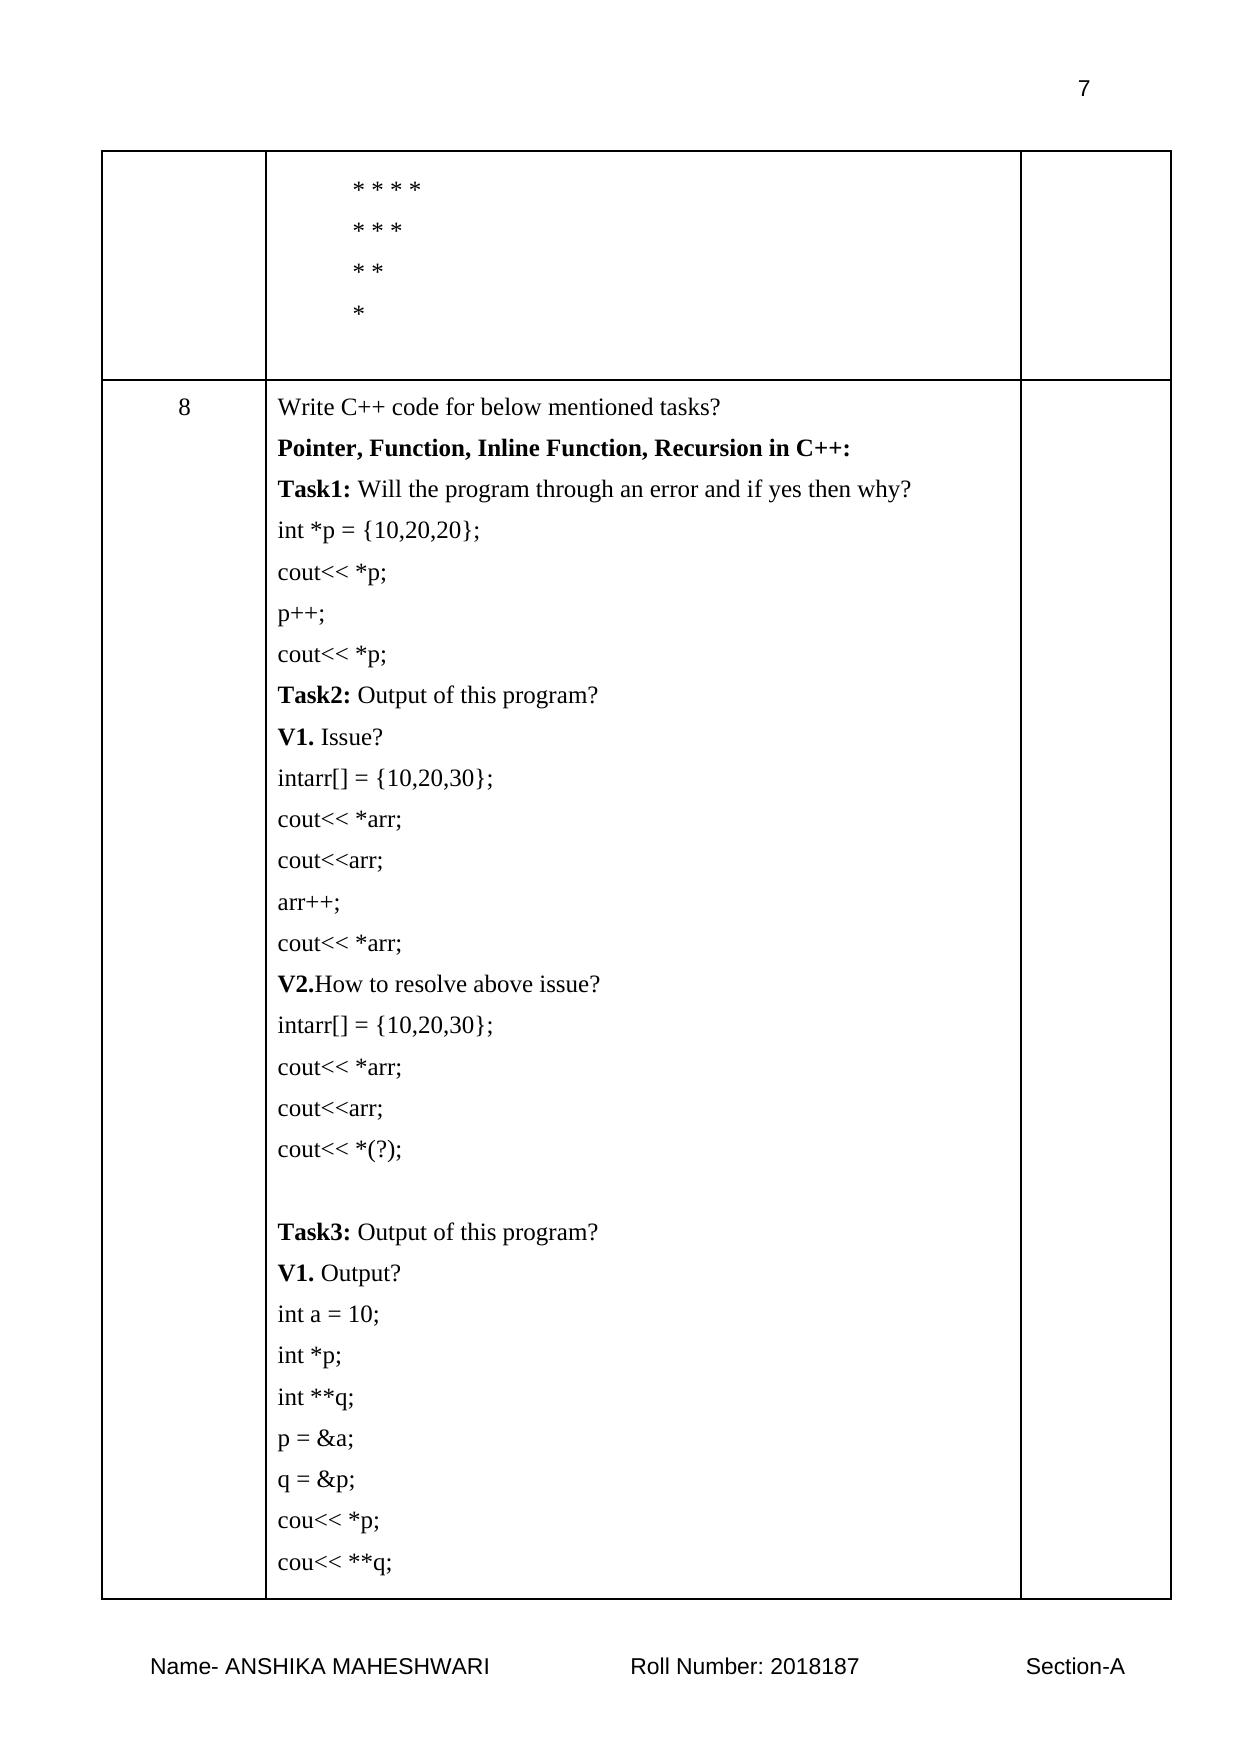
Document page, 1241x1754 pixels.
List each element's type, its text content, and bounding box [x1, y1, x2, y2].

table_cell [1022, 381, 1170, 1598]
table_cell 7 [103, 152, 265, 379]
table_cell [267, 152, 1020, 379]
table_cell [1022, 152, 1170, 379]
table_cell 8 [103, 381, 265, 1598]
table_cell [267, 381, 1020, 1598]
